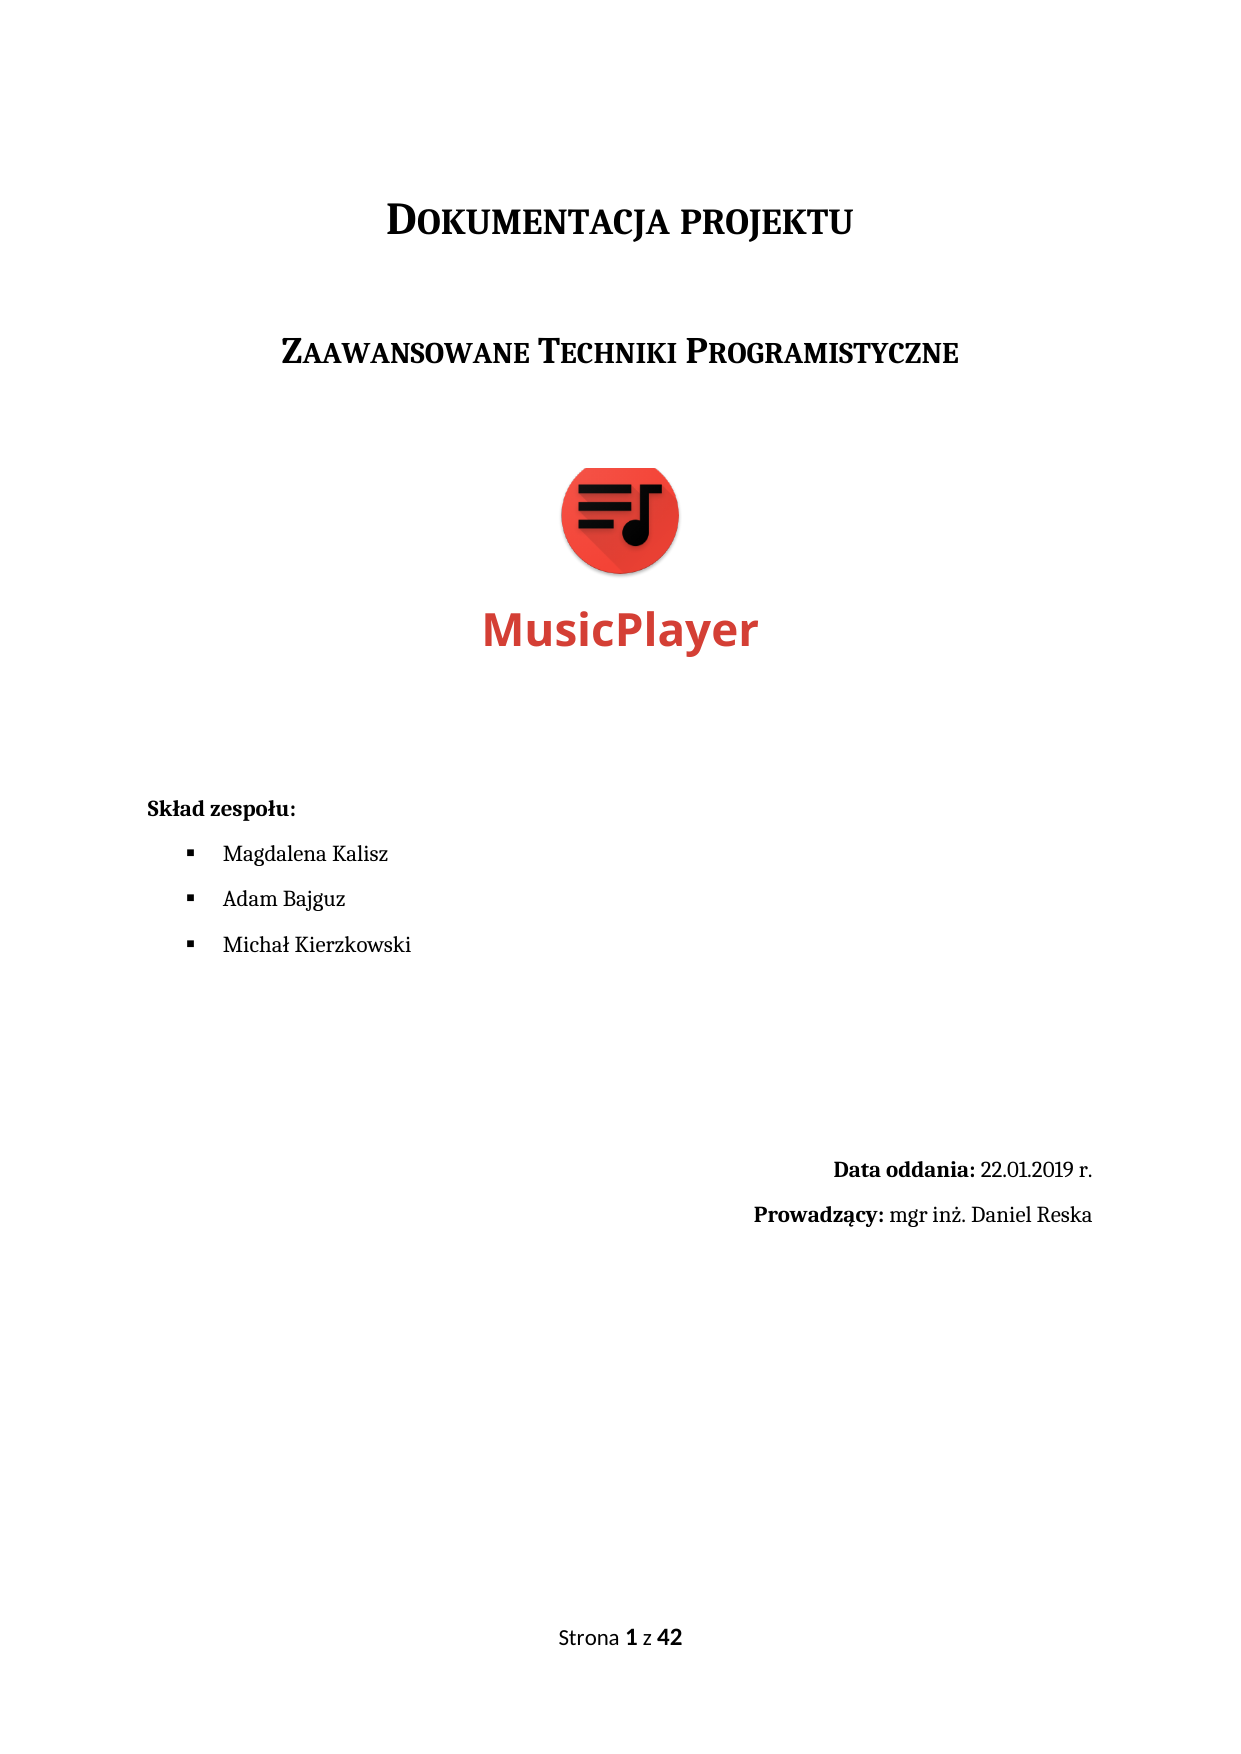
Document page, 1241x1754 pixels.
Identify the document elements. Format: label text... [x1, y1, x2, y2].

text Dokumentacja projektu [148, 193, 1092, 246]
list Magdalena Kalisz [185, 841, 1092, 867]
text Data oddania: 22.01.2019 r. [148, 1157, 1092, 1183]
list Adam Bajguz [185, 886, 1092, 913]
list Michał Kierzkowski [185, 931, 1092, 958]
text MusicPlayer [148, 601, 1092, 657]
text Prowadzący: mgr inż. Daniel Reska [148, 1202, 1092, 1228]
picture [557, 468, 684, 579]
text Skład zespołu: [148, 796, 1092, 822]
text Zaawansowane Techniki Programistyczne [148, 329, 1092, 373]
